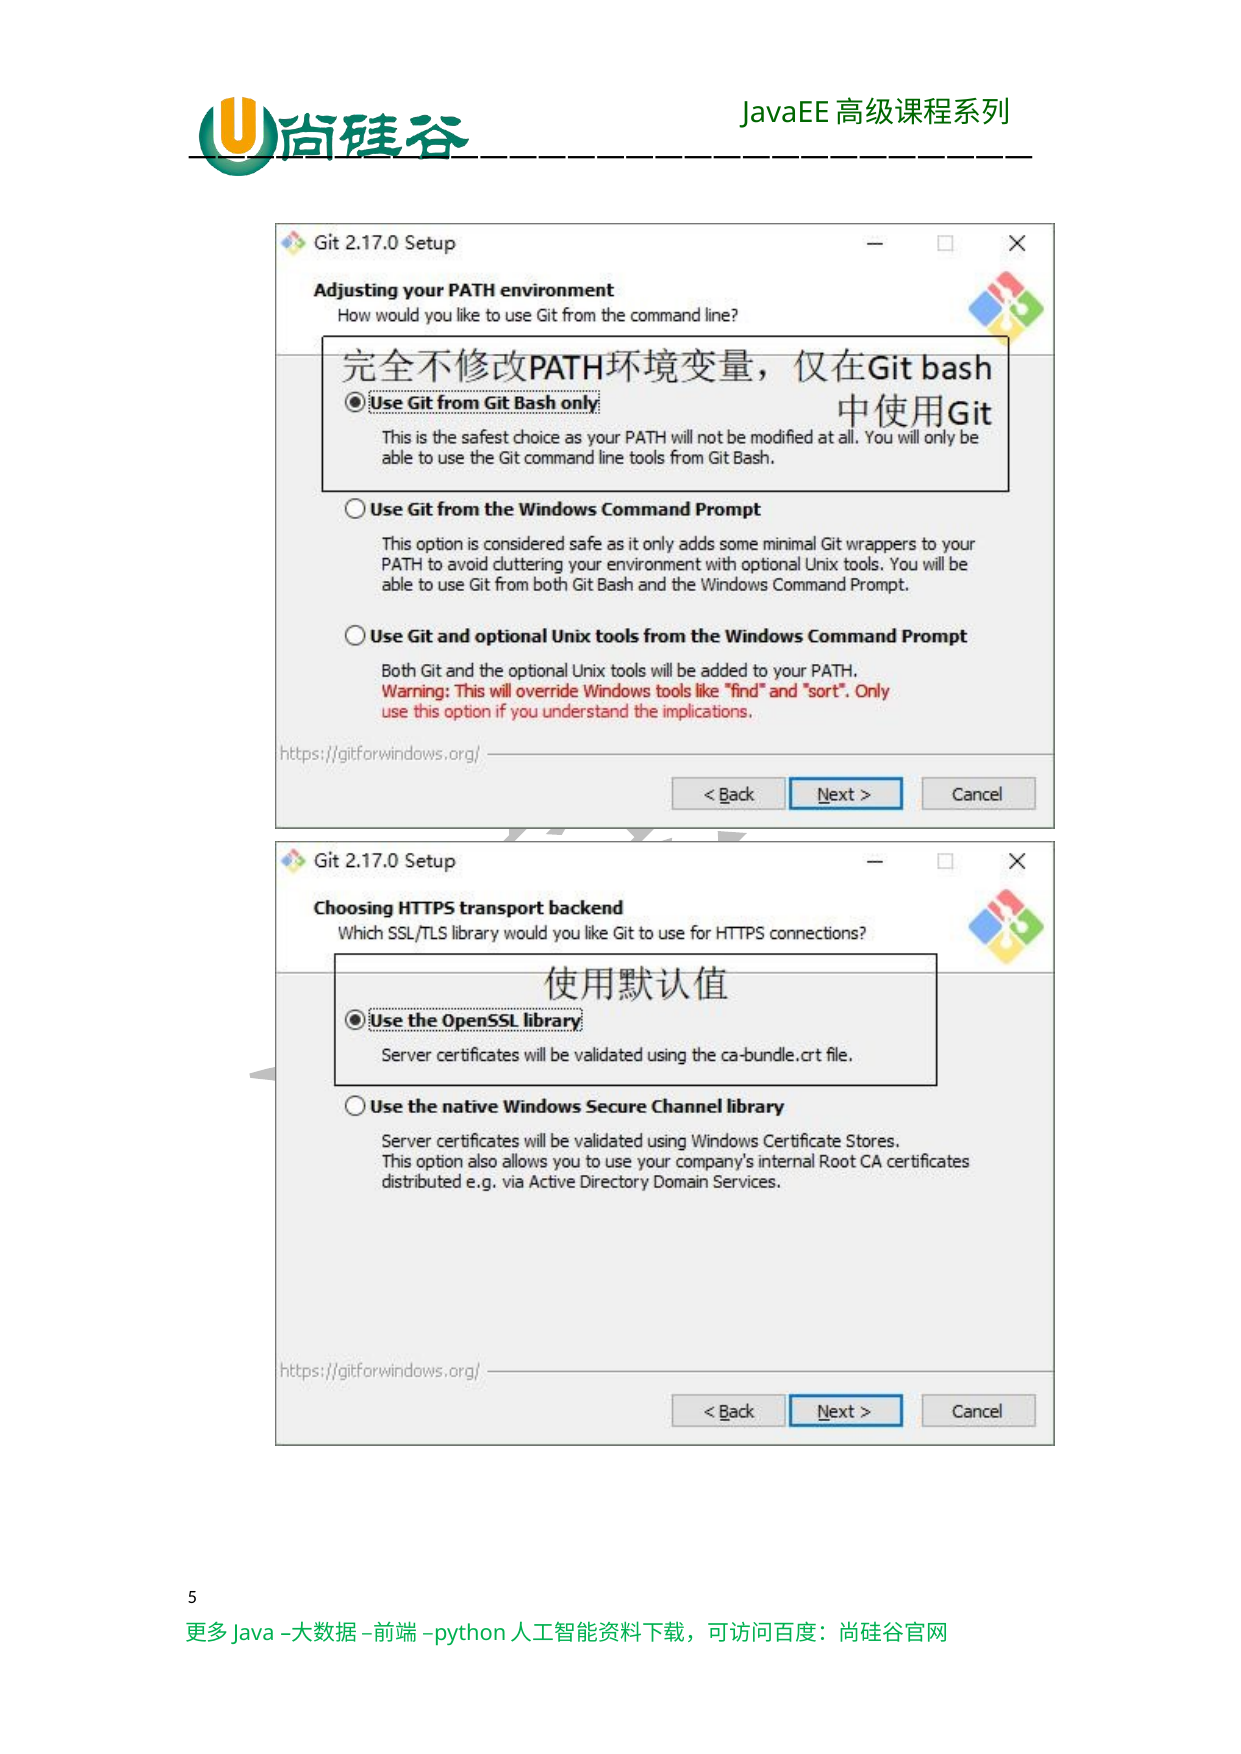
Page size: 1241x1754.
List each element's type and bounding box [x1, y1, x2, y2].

picture [275, 223, 1055, 829]
picture [275, 841, 1055, 1446]
picture [187, 88, 476, 184]
